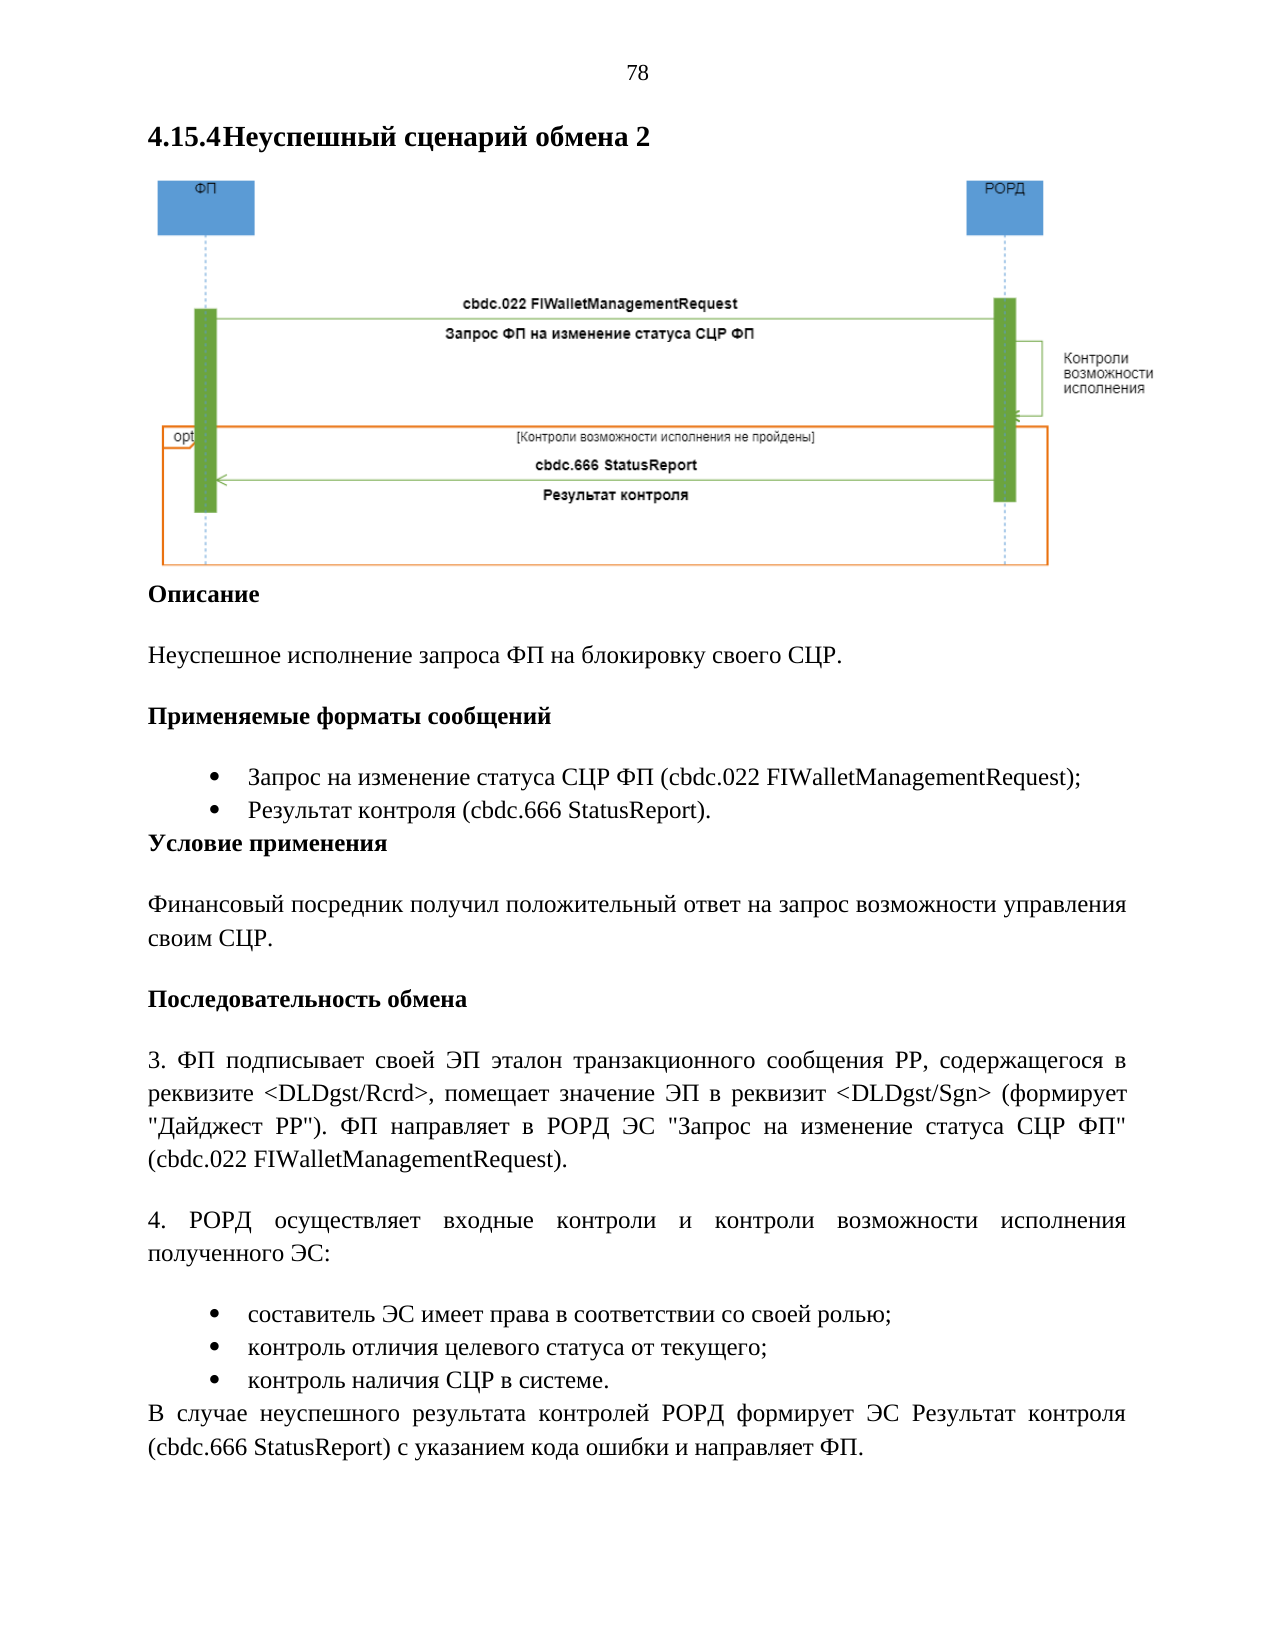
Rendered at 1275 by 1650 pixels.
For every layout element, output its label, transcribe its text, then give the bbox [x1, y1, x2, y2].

text В случае неуспешного результата контролей РОРД формирует ЭС Результат контроля (cbdc.666 StatusReport) с указанием кода ошибки и направляет ФП. [148, 1398, 1127, 1462]
text Финансовый посредник получил положительный ответ на запрос возможности управления своим СЦР. [148, 889, 1127, 951]
list составитель ЭС имеет права в соответствии со своей ролью; [210, 1299, 1127, 1328]
list Результат контроля (cbdc.666 StatusReport). [210, 796, 1127, 824]
subtitle Неуспешный сценарий обмена 2 [148, 119, 1127, 153]
list контроль отличия целевого статуса от текущего; [210, 1332, 1127, 1361]
list контроль наличия СЦР в системе. [210, 1365, 1127, 1394]
list Запрос на изменение статуса СЦР ФП (cbdc.022 FIWalletManagementRequest); [210, 762, 1127, 791]
text 3. ФП подписывает своей ЭП эталон транзакционного сообщения РР, содержащегося в реквизите <DLDgst/Rcrd>, помещает значение ЭП в реквизит <DLDgst/Sgn> (формирует "Дайджест РР"). ФП направляет в РОРД ЭС "Запрос на изменение статуса СЦР ФП" (cbdc.022 FIWalletManagementRequest). [148, 1045, 1127, 1172]
text 4. РОРД осуществляет входные контроли и контроли возможности исполнения полученного ЭС: [148, 1205, 1127, 1267]
picture [147, 170, 1168, 576]
text Неуспешное исполнение запроса ФП на блокировку своего СЦР. [148, 640, 1127, 669]
text Последовательность обмена [148, 984, 1127, 1012]
text Применяемые форматы сообщений [148, 701, 1127, 730]
text Условие применения [148, 828, 1127, 857]
text Описание [148, 579, 1127, 608]
